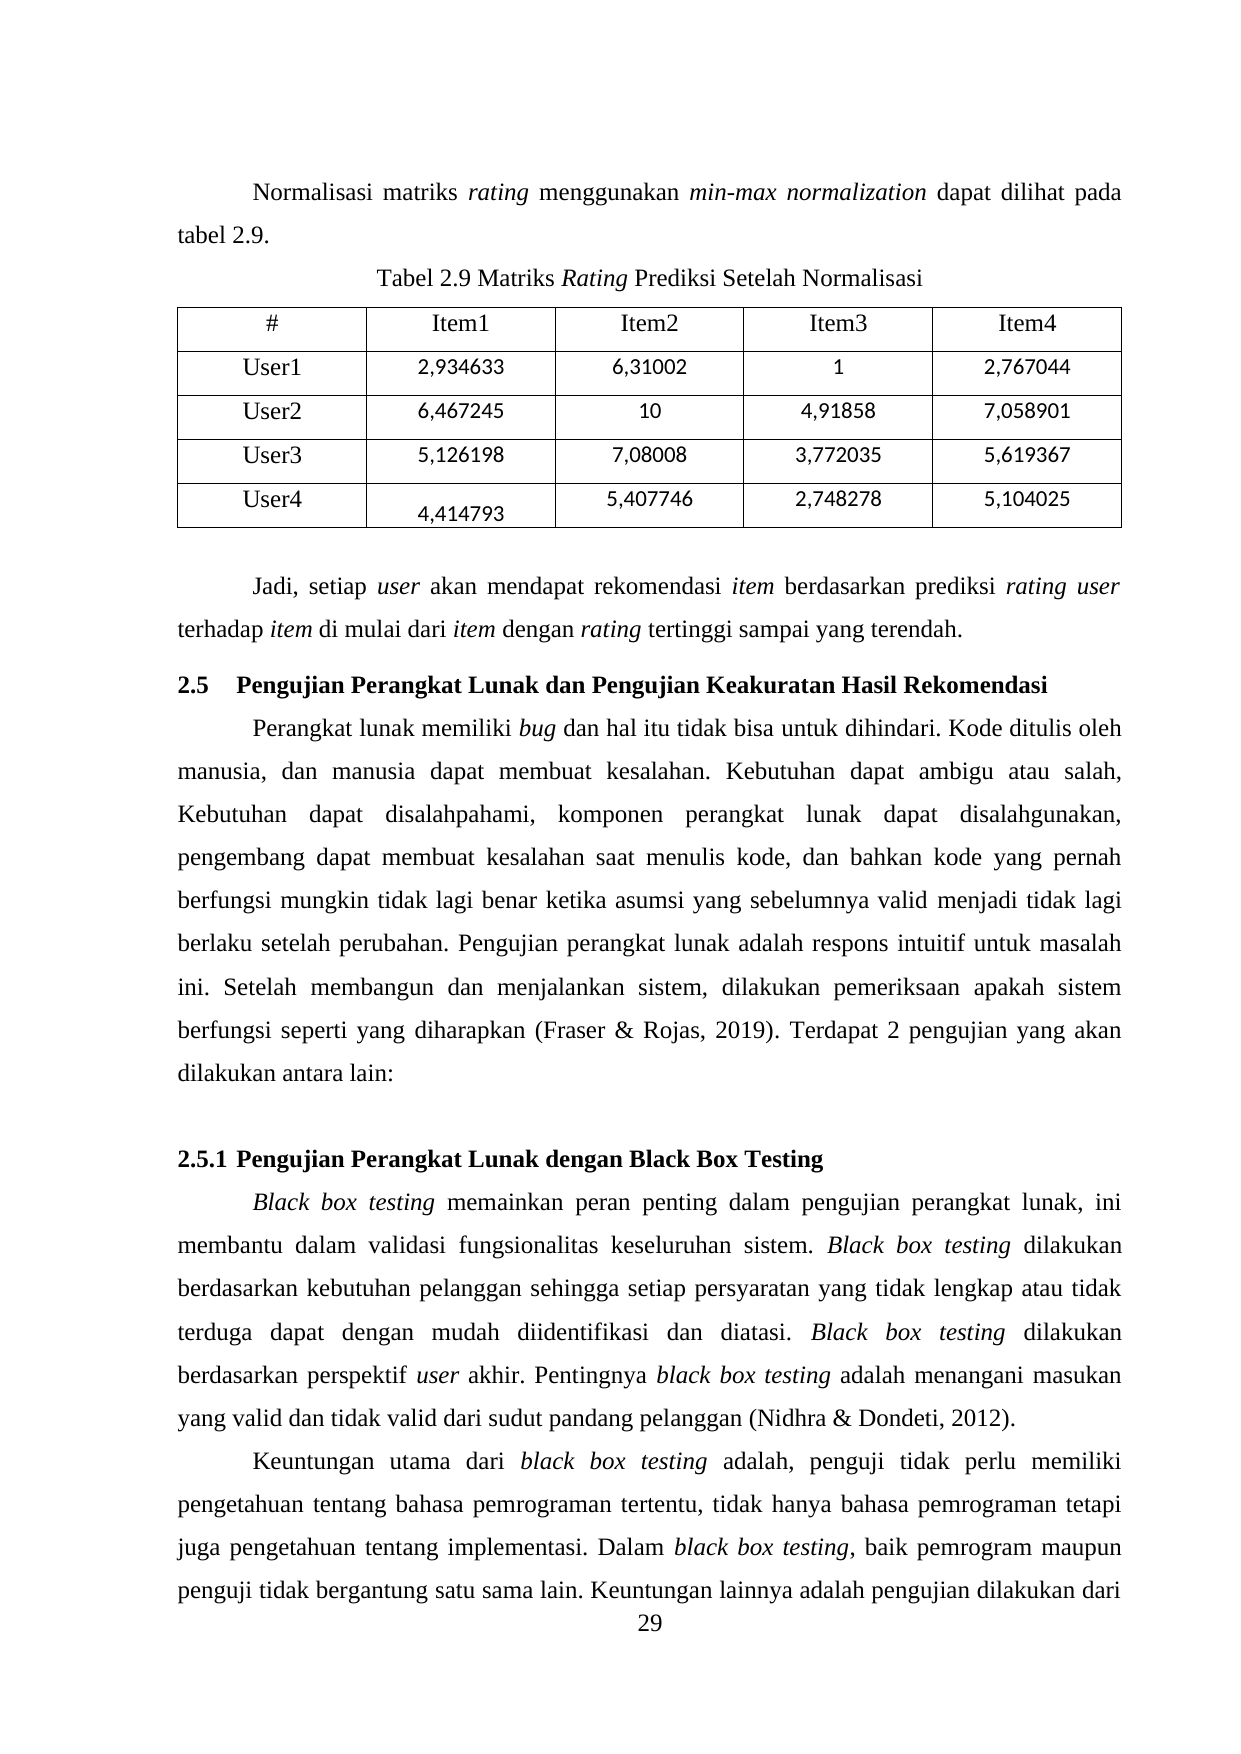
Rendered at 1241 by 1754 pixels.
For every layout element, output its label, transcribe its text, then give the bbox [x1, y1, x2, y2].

table_cell 5,407746 [556, 484, 743, 527]
table_header Item1 [367, 308, 555, 351]
table_cell User2 [178, 396, 366, 439]
text Perangkat lunak memiliki bug dan hal itu tidak bisa untuk dihindari. Kode ditulis oleh manusia, dan manusia dapat membuat kesalahan. Kebutuhan dapat ambigu atau salah, Kebutuhan dapat disalahpahami, komponen perangkat lunak dapat disalahgunakan, pengembang dapat membuat kesalahan saat menulis kode, dan bahkan kode yang pernah berfungsi mungkin tidak lagi benar ketika asumsi yang sebelumnya valid menjadi tidak lagi berlaku setelah perubahan. Pengujian perangkat lunak adalah respons intuitif untuk masalah ini. Setelah membangun dan menjalankan sistem, dilakukan pemeriksaan apakah sistem berfungsi seperti yang diharapkan . Terdapat 2 pengujian yang akan dilakukan antara lain: [177, 713, 1122, 1087]
table_header # [178, 308, 366, 351]
table_cell 6,31002 [556, 352, 743, 395]
table_cell 7,08008 [556, 440, 743, 483]
subtitle Pengujian Perangkat Lunak dengan Black Box Testing [177, 1144, 1122, 1173]
table_cell 5,126198 [367, 440, 555, 483]
subtitle Pengujian Perangkat Lunak dan Pengujian Keakuratan Hasil Rekomendasi [177, 670, 1122, 698]
table_cell 5,619367 [933, 440, 1121, 483]
text Jadi, setiap user akan mendapat rekomendasi item berdasarkan prediksi rating user terhadap item di mulai dari item dengan rating tertinggi sampai yang terendah. [177, 571, 1122, 643]
table_cell 2,934633 [367, 352, 555, 395]
table_header Item4 [933, 308, 1121, 351]
table_cell 6,467245 [367, 396, 555, 439]
text Black box testing memainkan peran penting dalam pengujian perangkat lunak, ini membantu dalam validasi fungsionalitas keseluruhan sistem. Black box testing dilakukan berdasarkan kebutuhan pelanggan sehingga setiap persyaratan yang tidak lengkap atau tidak terduga dapat dengan mudah diidentifikasi dan diatasi. Black box testing dilakukan berdasarkan perspektif user akhir. Pentingnya black box testing adalah menangani masukan yang valid dan tidak valid dari sudut pandang pelanggan . [177, 1187, 1122, 1432]
table_cell 4,414793 [367, 484, 555, 527]
table_header Item3 [744, 308, 932, 351]
text Normalisasi matriks rating menggunakan min-max normalization dapat dilihat pada tabel 2.9. [177, 177, 1122, 249]
table_cell 4,91858 [744, 396, 932, 439]
table_header Item2 [556, 308, 743, 351]
table_cell User3 [178, 440, 366, 483]
table_cell User1 [178, 352, 366, 395]
table_cell 2,767044 [933, 352, 1121, 395]
table_cell 3,772035 [744, 440, 932, 483]
table_cell 10 [556, 396, 743, 439]
table_cell 2,748278 [744, 484, 932, 527]
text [177, 1446, 1122, 1604]
table_cell 5,104025 [933, 484, 1121, 527]
table_cell 1 [744, 352, 932, 395]
text Tabel 2.9 Matriks Rating Prediksi Setelah Normalisasi [177, 263, 1122, 292]
table_cell 7,058901 [933, 396, 1121, 439]
table_cell User4 [178, 484, 366, 527]
